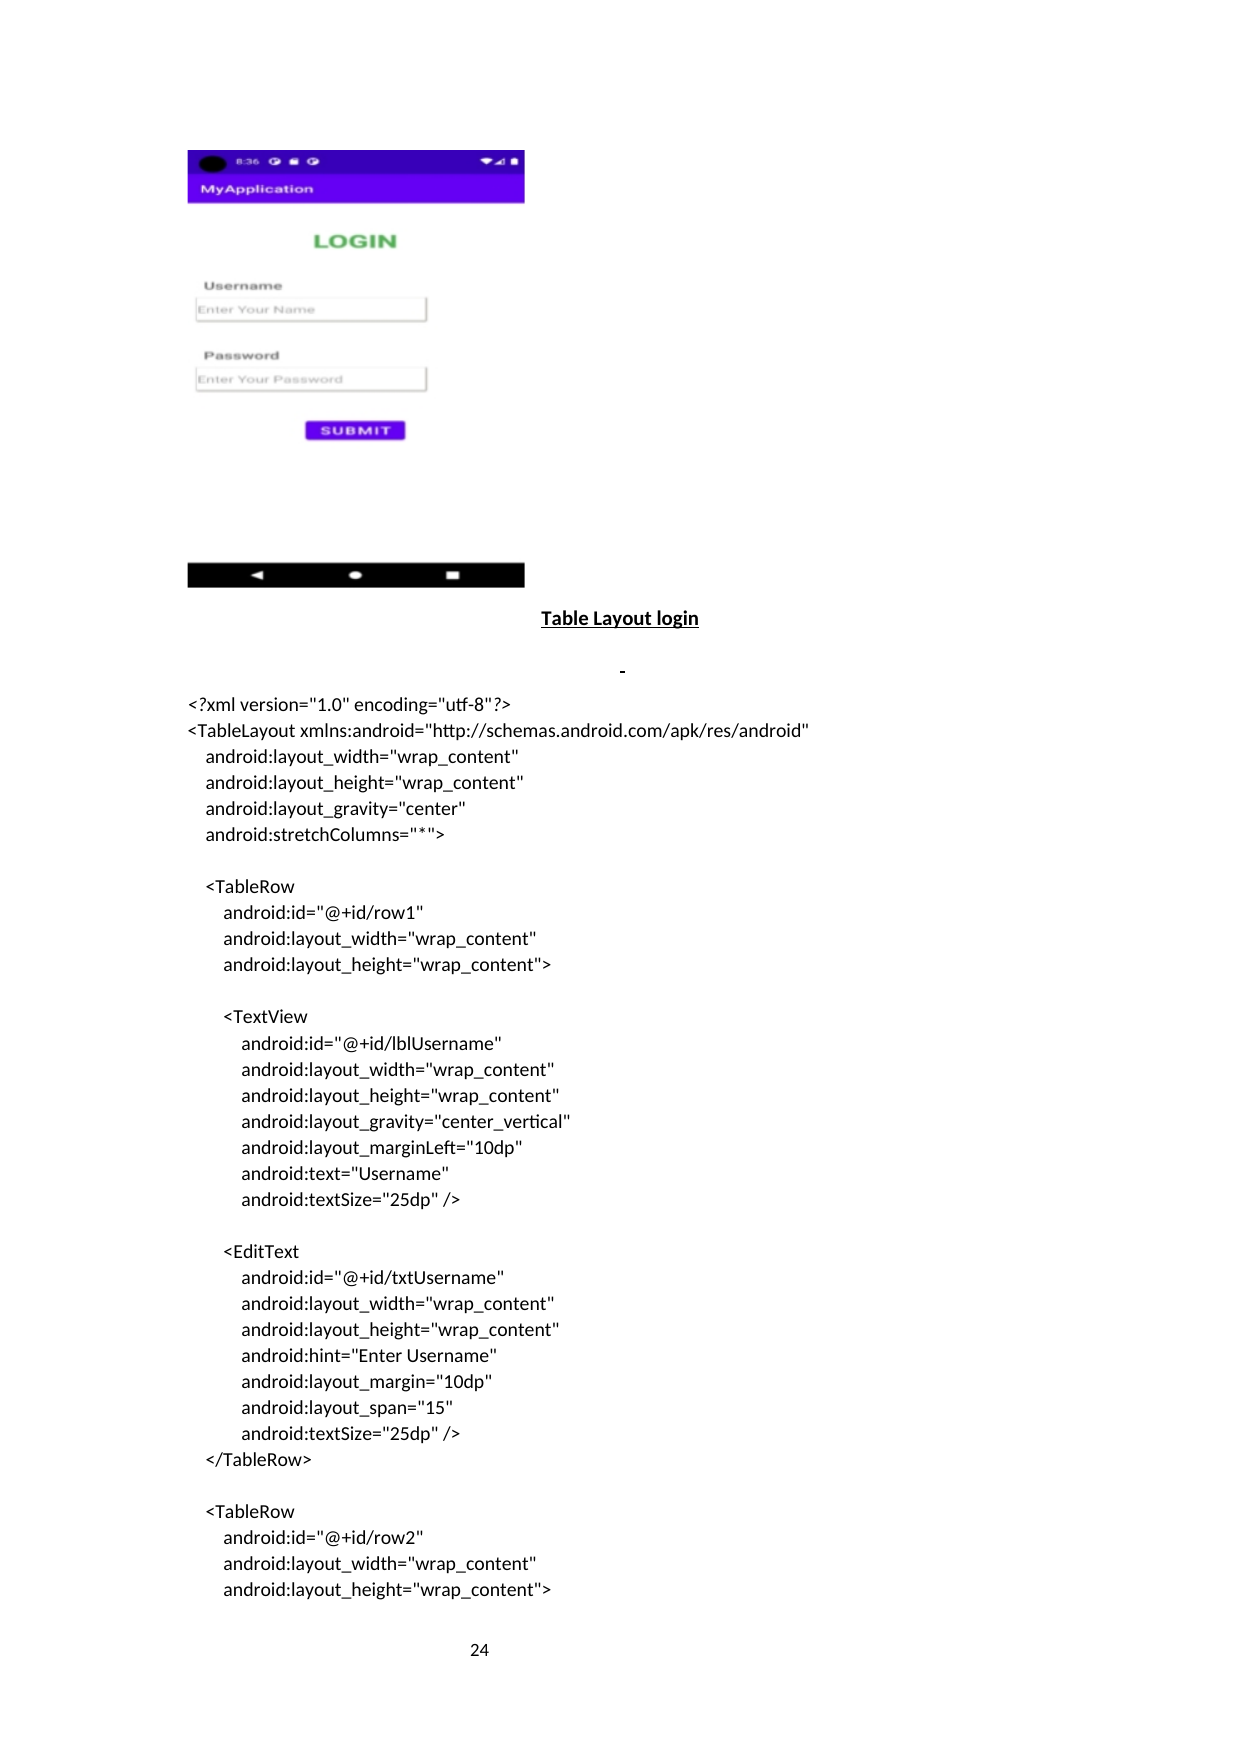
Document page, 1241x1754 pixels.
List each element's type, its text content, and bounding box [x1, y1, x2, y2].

text Table Layout login [187, 605, 1053, 631]
picture [187, 150, 525, 589]
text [187, 692, 1053, 1602]
